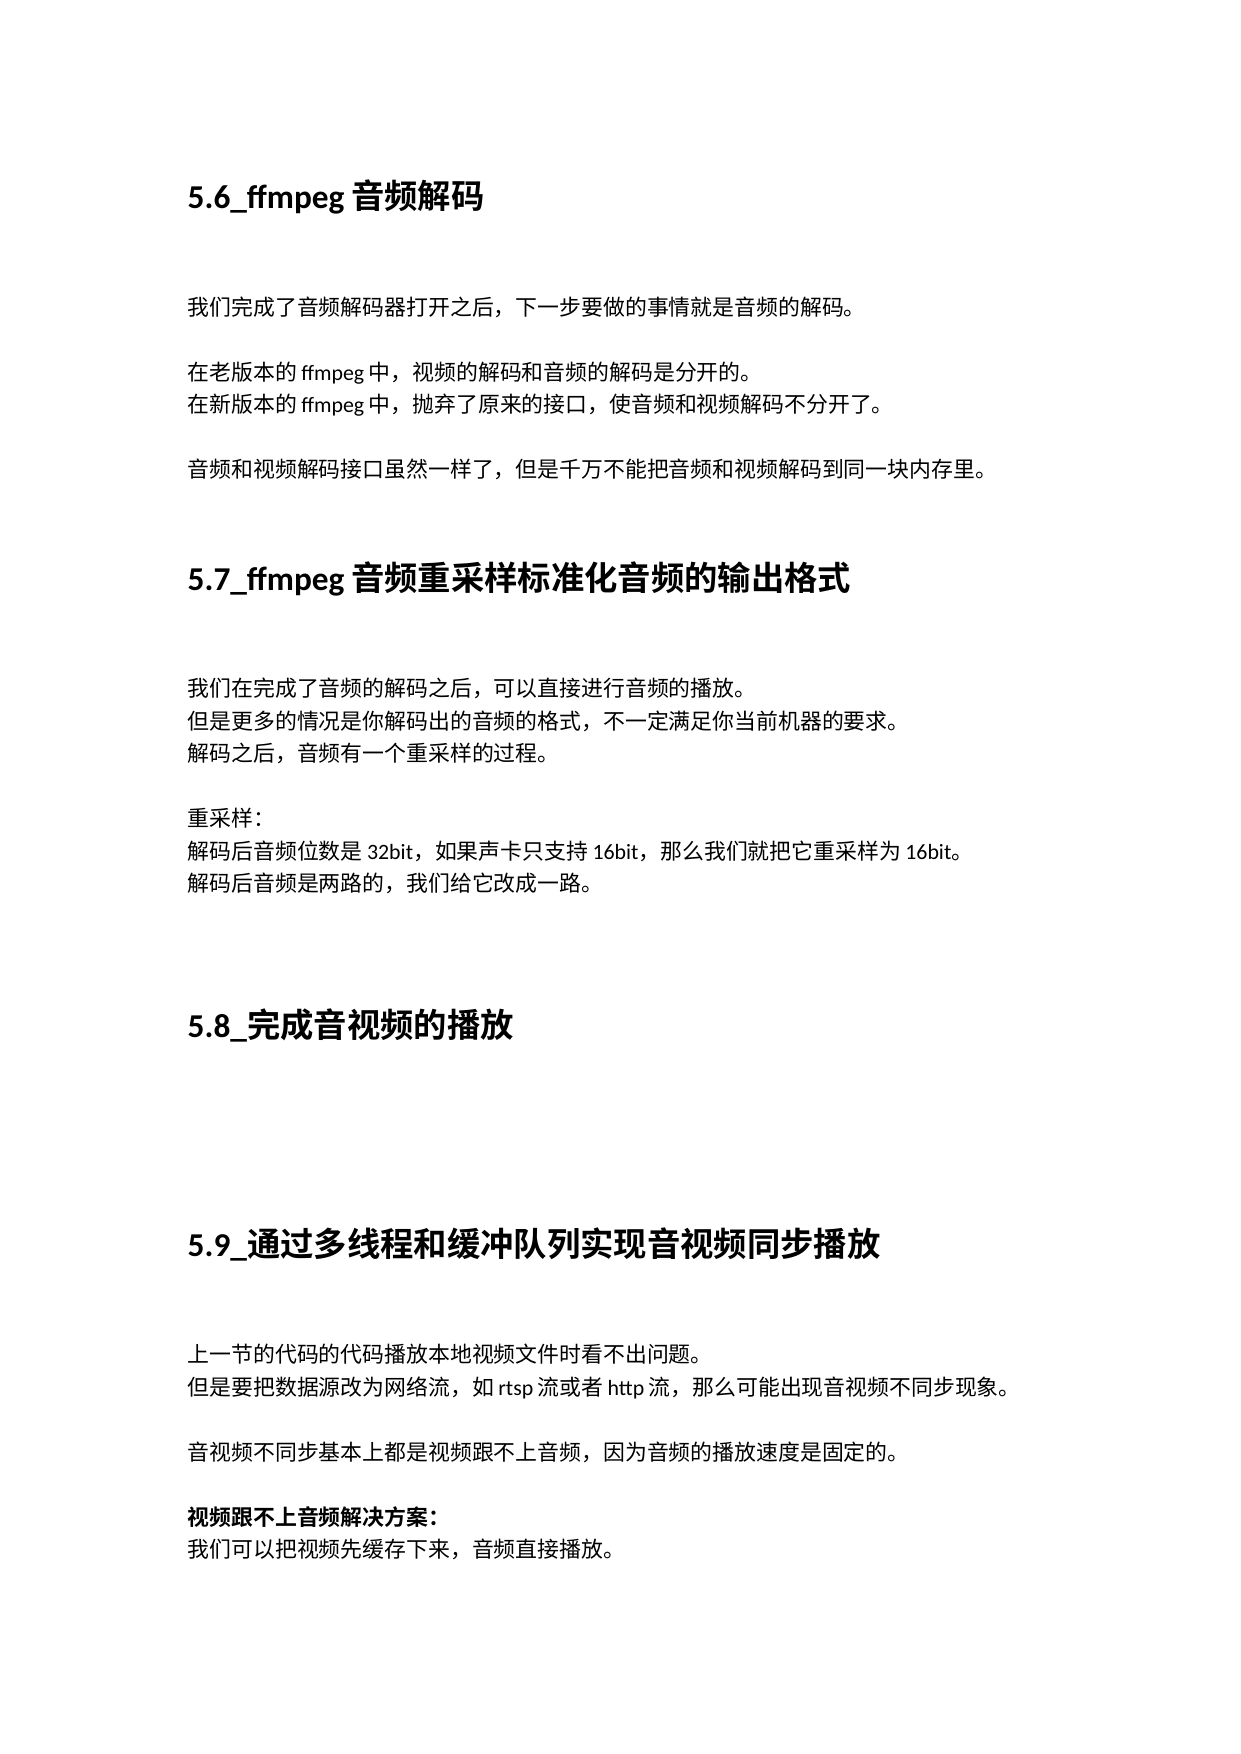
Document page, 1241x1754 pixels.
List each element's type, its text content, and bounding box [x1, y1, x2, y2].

text 但是要把数据源改为网络流，如rtsp流或者http流，那么可能出现音视频不同步现象。 [187, 1369, 1053, 1402]
text 但是更多的情况是你解码出的音频的格式，不一定满足你当前机器的要求。 [187, 703, 1053, 736]
text 解码后音频是两路的，我们给它改成一路。 [187, 866, 1053, 898]
text 音视频不同步基本上都是视频跟不上音频，因为音频的播放速度是固定的。 [187, 1434, 1053, 1467]
subtitle 5.8_完成音视频的播放 [187, 991, 1053, 1056]
subtitle 5.7_ffmpeg音频重采样标准化音频的输出格式 [187, 544, 1053, 609]
text 重采样： [187, 801, 1053, 833]
text 音频和视频解码接口虽然一样了，但是千万不能把音频和视频解码到同一块内存里。 [187, 452, 1053, 484]
subtitle 5.9_通过多线程和缓冲队列实现音视频同步播放 [187, 1210, 1053, 1275]
text 我们可以把视频先缓存下来，音频直接播放。 [187, 1532, 1053, 1564]
text 上一节的代码的代码播放本地视频文件时看不出问题。 [187, 1337, 1053, 1369]
text 在老版本的ffmpeg中，视频的解码和音频的解码是分开的。 [187, 354, 1053, 387]
text 我们在完成了音频的解码之后，可以直接进行音频的播放。 [187, 671, 1053, 703]
text 视频跟不上音频解决方案： [187, 1499, 1053, 1532]
text 在新版本的ffmpeg中，抛弃了原来的接口，使音频和视频解码不分开了。 [187, 387, 1053, 419]
subtitle 5.6_ffmpeg音频解码 [187, 162, 1053, 227]
text 解码之后，音频有一个重采样的过程。 [187, 736, 1053, 768]
text 我们完成了音频解码器打开之后，下一步要做的事情就是音频的解码。 [187, 289, 1053, 322]
text 解码后音频位数是32bit，如果声卡只支持16bit，那么我们就把它重采样为16bit。 [187, 833, 1053, 866]
